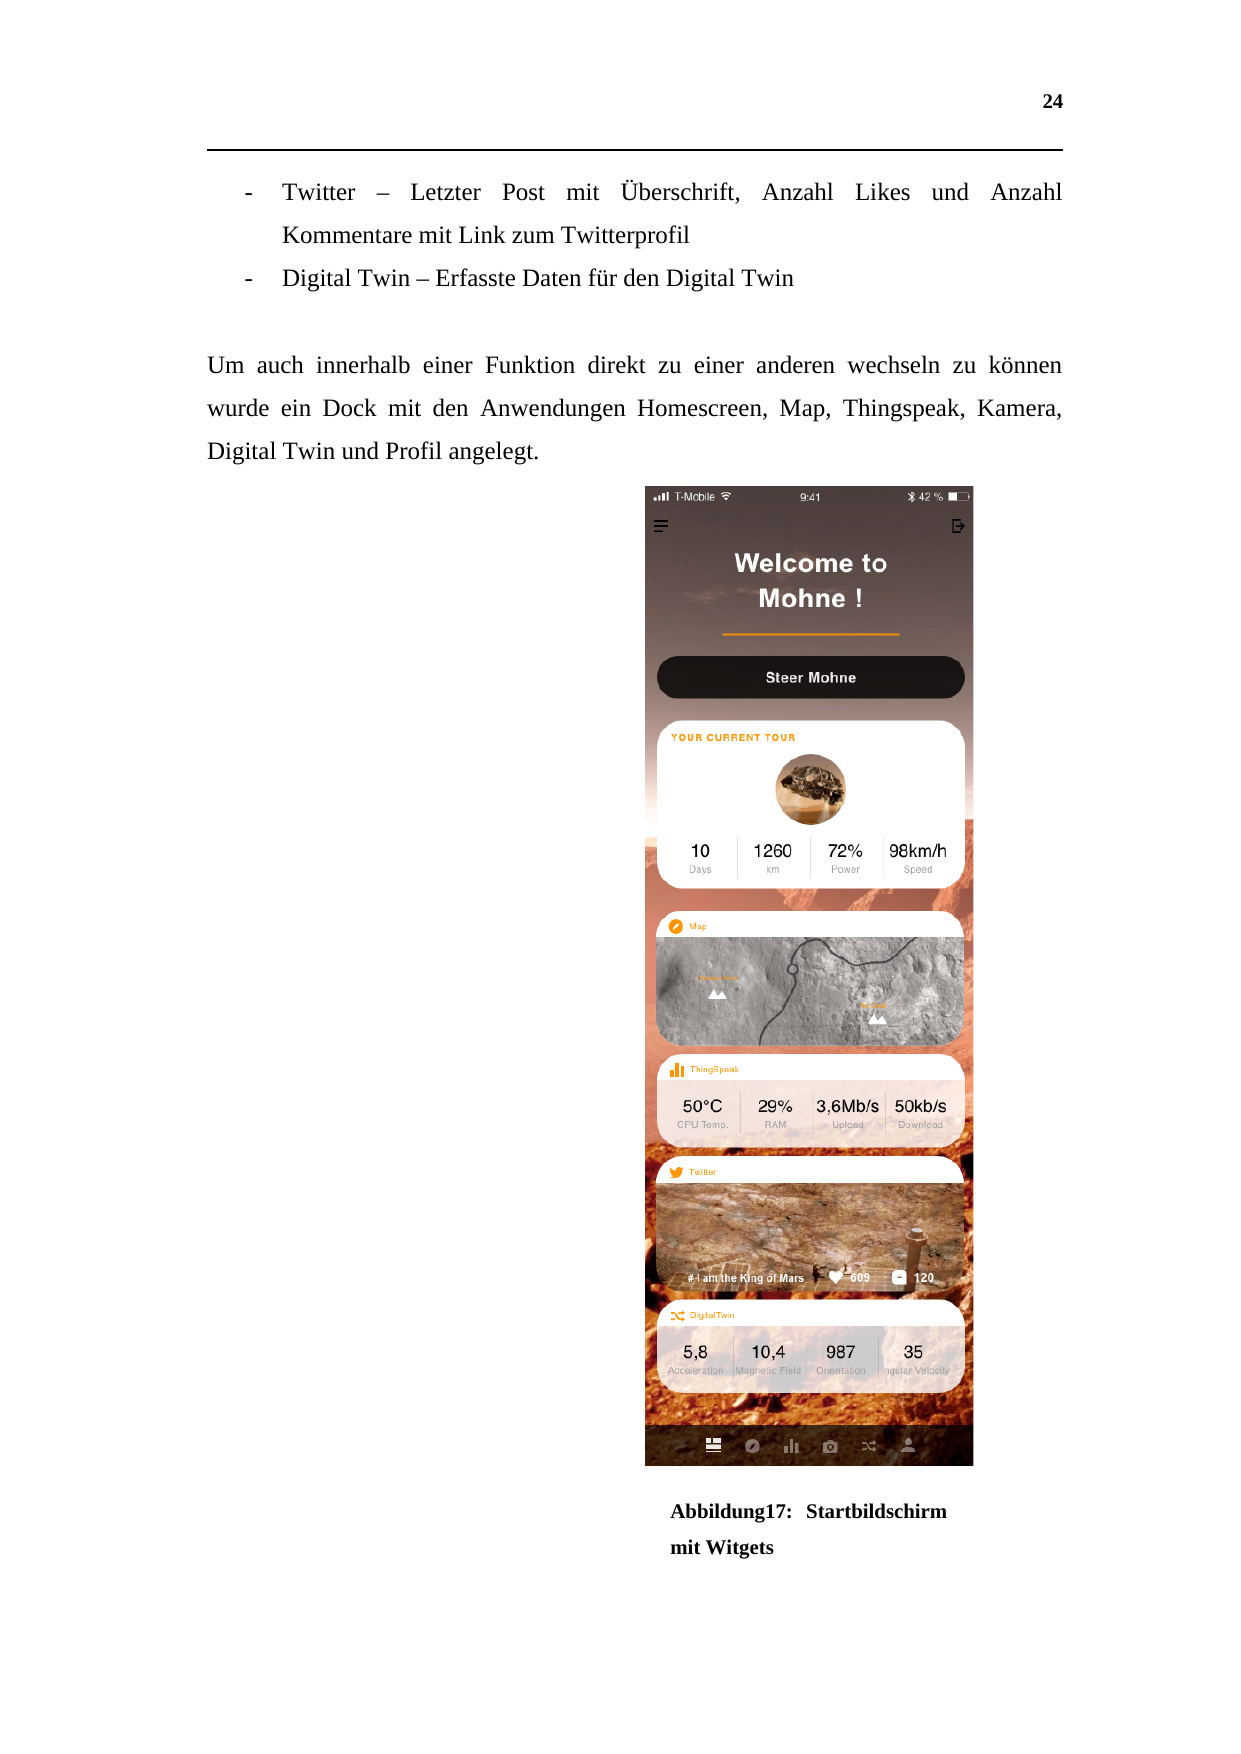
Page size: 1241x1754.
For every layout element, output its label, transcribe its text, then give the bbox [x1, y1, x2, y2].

text Um auch innerhalb einer Funktion direkt zu einer anderen wechseln zu können wurde ein Dock mit den Anwendungen Homescreen, Map, Thingspeak, Kamera, Digital Twin und Profil angelegt. [207, 350, 1063, 465]
list Digital Twin – Erfasste Daten für den Digital Twin [244, 263, 1063, 292]
picture [645, 487, 974, 1463]
list Twitter – Letzter Post mit Überschrift, Anzahl Likes und Anzahl Kommentare mit Link zum Twitterprofil [244, 177, 1063, 249]
